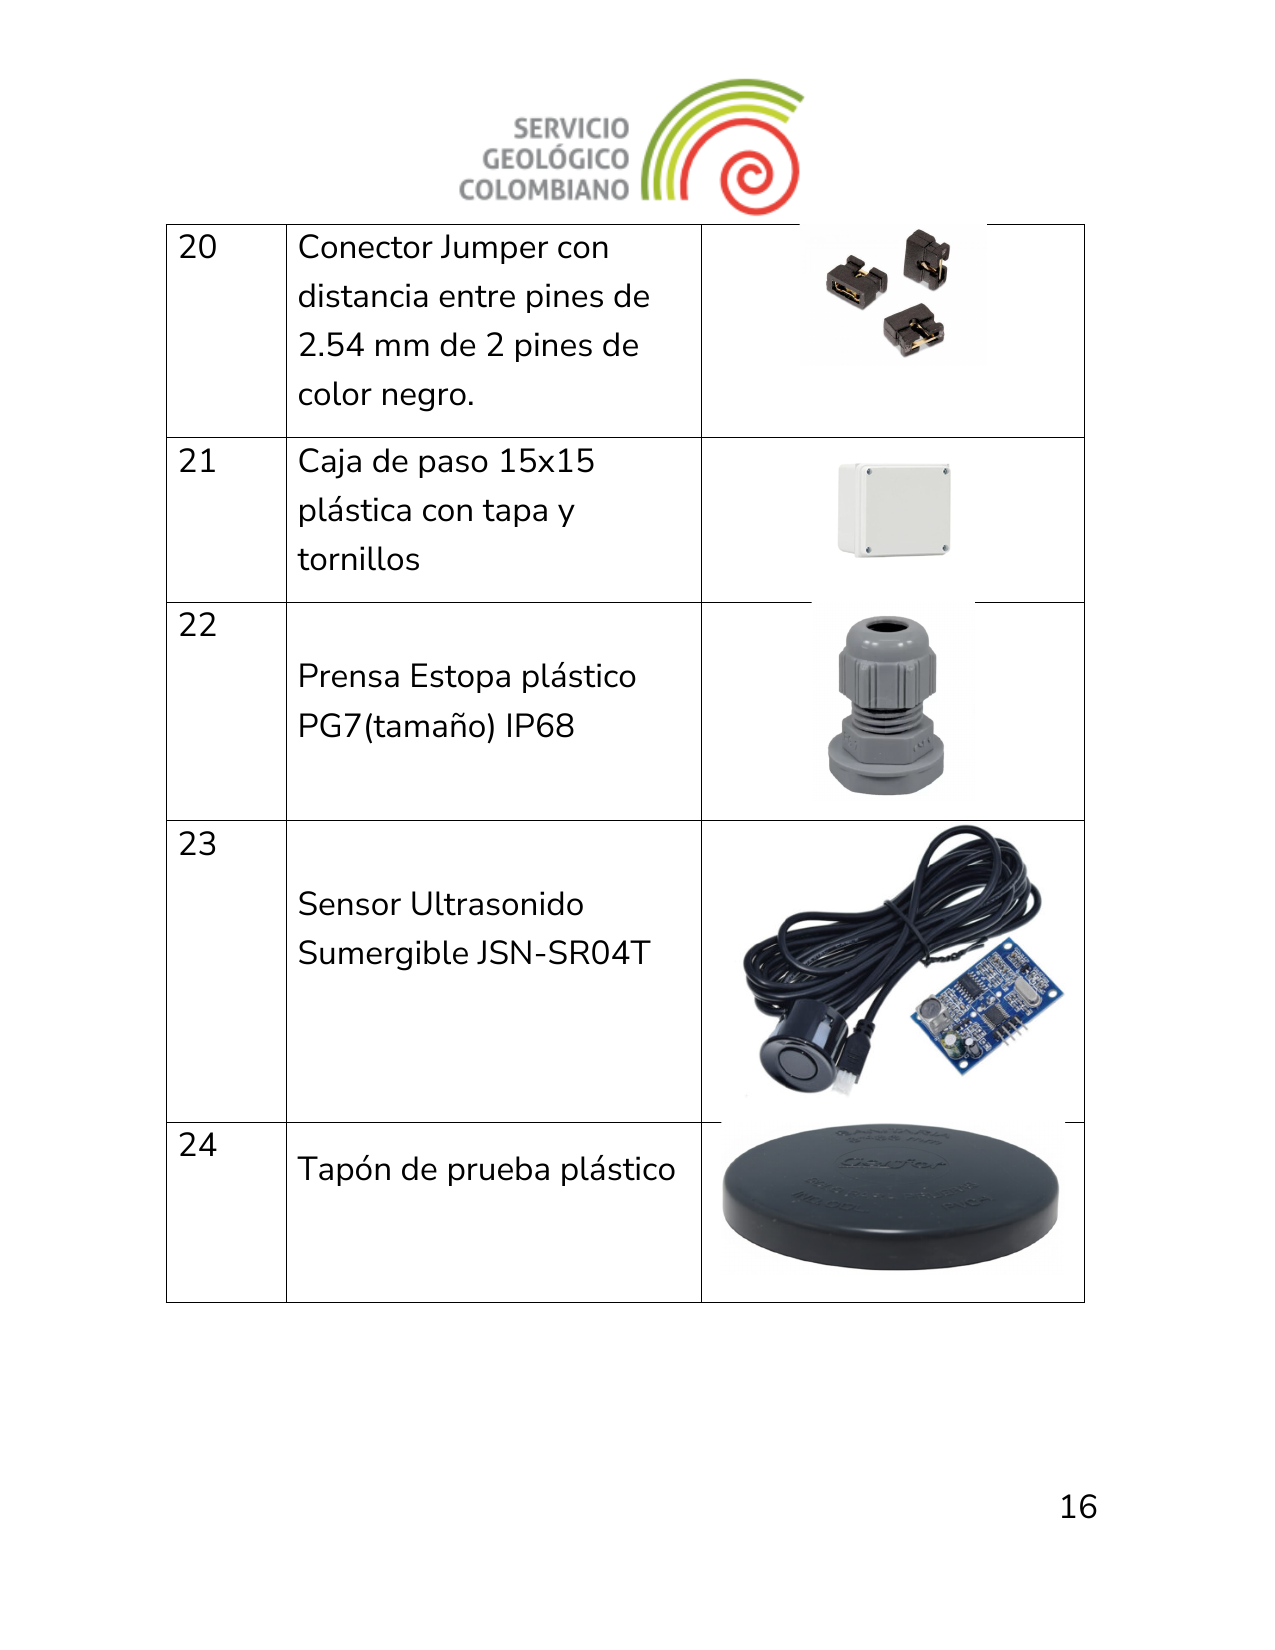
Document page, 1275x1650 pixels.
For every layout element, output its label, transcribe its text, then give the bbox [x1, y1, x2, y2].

table_cell Prensa Estopa plástico PG7(tamaño) IP68 [287, 603, 701, 820]
picture [721, 1122, 1066, 1275]
table_cell 21 [167, 438, 286, 602]
table_cell Tapón de prueba plástico [287, 1123, 701, 1302]
table_cell Sensor Ultrasonido Sumergible JSN-SR04T [287, 821, 701, 1122]
table_cell [702, 821, 1084, 1122]
picture [713, 821, 1074, 1103]
table_cell Conector Jumper con distancia entre pines de 2.54 mm de 2 pines de color negro. [287, 225, 701, 437]
table_cell Caja de paso 15x15 plástica con tapa y tornillos [287, 438, 701, 602]
picture [452, 73, 987, 366]
table_cell [702, 603, 1084, 820]
table_cell [702, 1123, 1084, 1302]
table_cell [702, 225, 1084, 437]
picture [824, 438, 962, 575]
table_cell 22 [167, 603, 286, 820]
table_cell 23 [167, 821, 286, 1122]
picture [811, 602, 975, 801]
table_cell [702, 438, 1084, 602]
table_cell 24 [167, 1123, 286, 1302]
table_cell 20 [167, 225, 286, 437]
